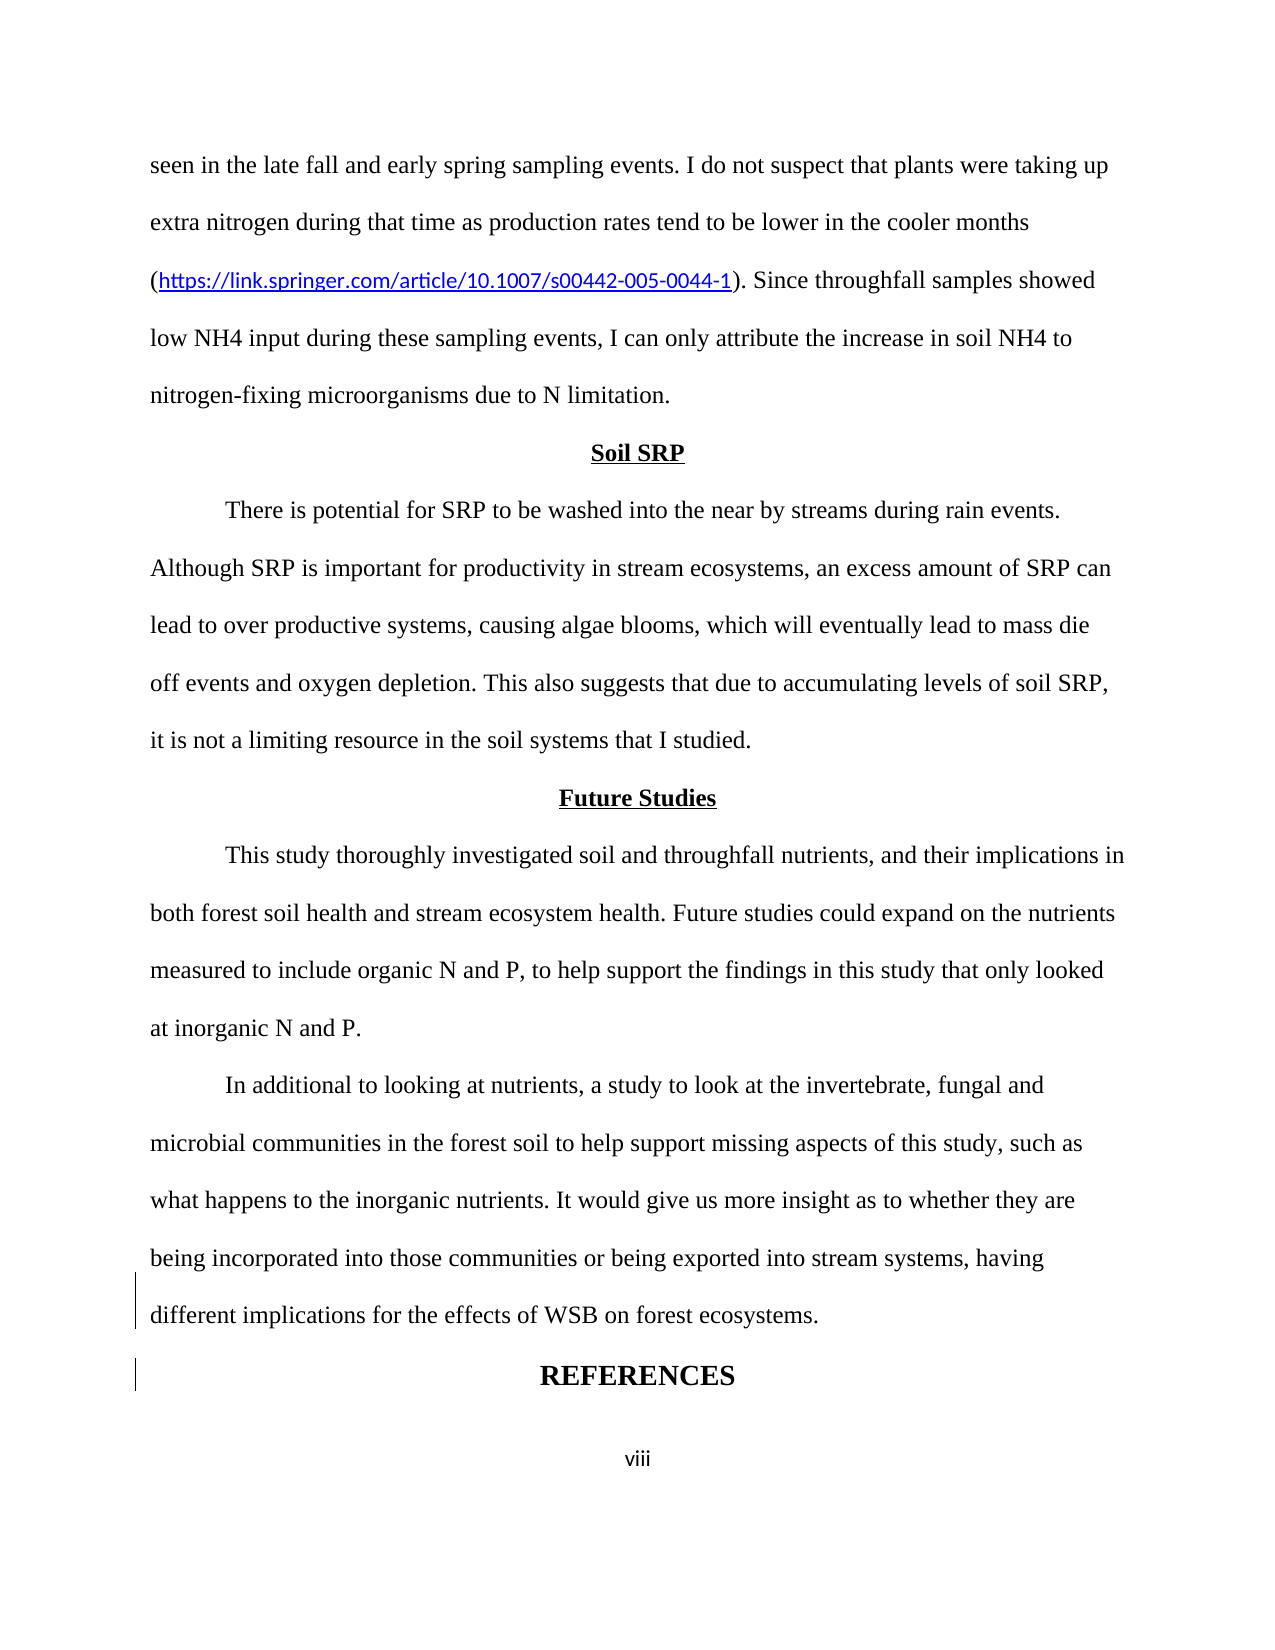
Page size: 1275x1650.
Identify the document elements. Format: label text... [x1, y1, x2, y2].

text There is potential for SRP to be washed into the near by streams during rain events. Although SRP is important for productivity in stream ecosystems, an excess amount of SRP can lead to over productive systems, causing algae blooms, which will eventually lead to mass die off events and oxygen depletion. This also suggests that due to accumulating levels of soil SRP, it is not a limiting resource in the soil systems that I studied. [150, 495, 1125, 754]
text In additional to looking at nutrients, a study to look at the invertebrate, fungal and microbial communities in the forest soil to help support missing aspects of this study, such as what happens to the inorganic nutrients. It would give us more insight as to whether they are being incorporated into those communities or being exported into stream systems, having different implications for the effects of WSB on forest ecosystems. [150, 1070, 1125, 1329]
text Soil SRP [150, 438, 1125, 467]
text REFERENCES [150, 1358, 1125, 1391]
text This study thoroughly investigated soil and throughfall nutrients, and their implications in both forest soil health and stream ecosystem health. Future studies could expand on the nutrients measured to include organic N and P, to help support the findings in this study that only looked at inorganic N and P. [150, 840, 1125, 1042]
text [150, 150, 1125, 409]
text Future Studies [150, 783, 1125, 812]
